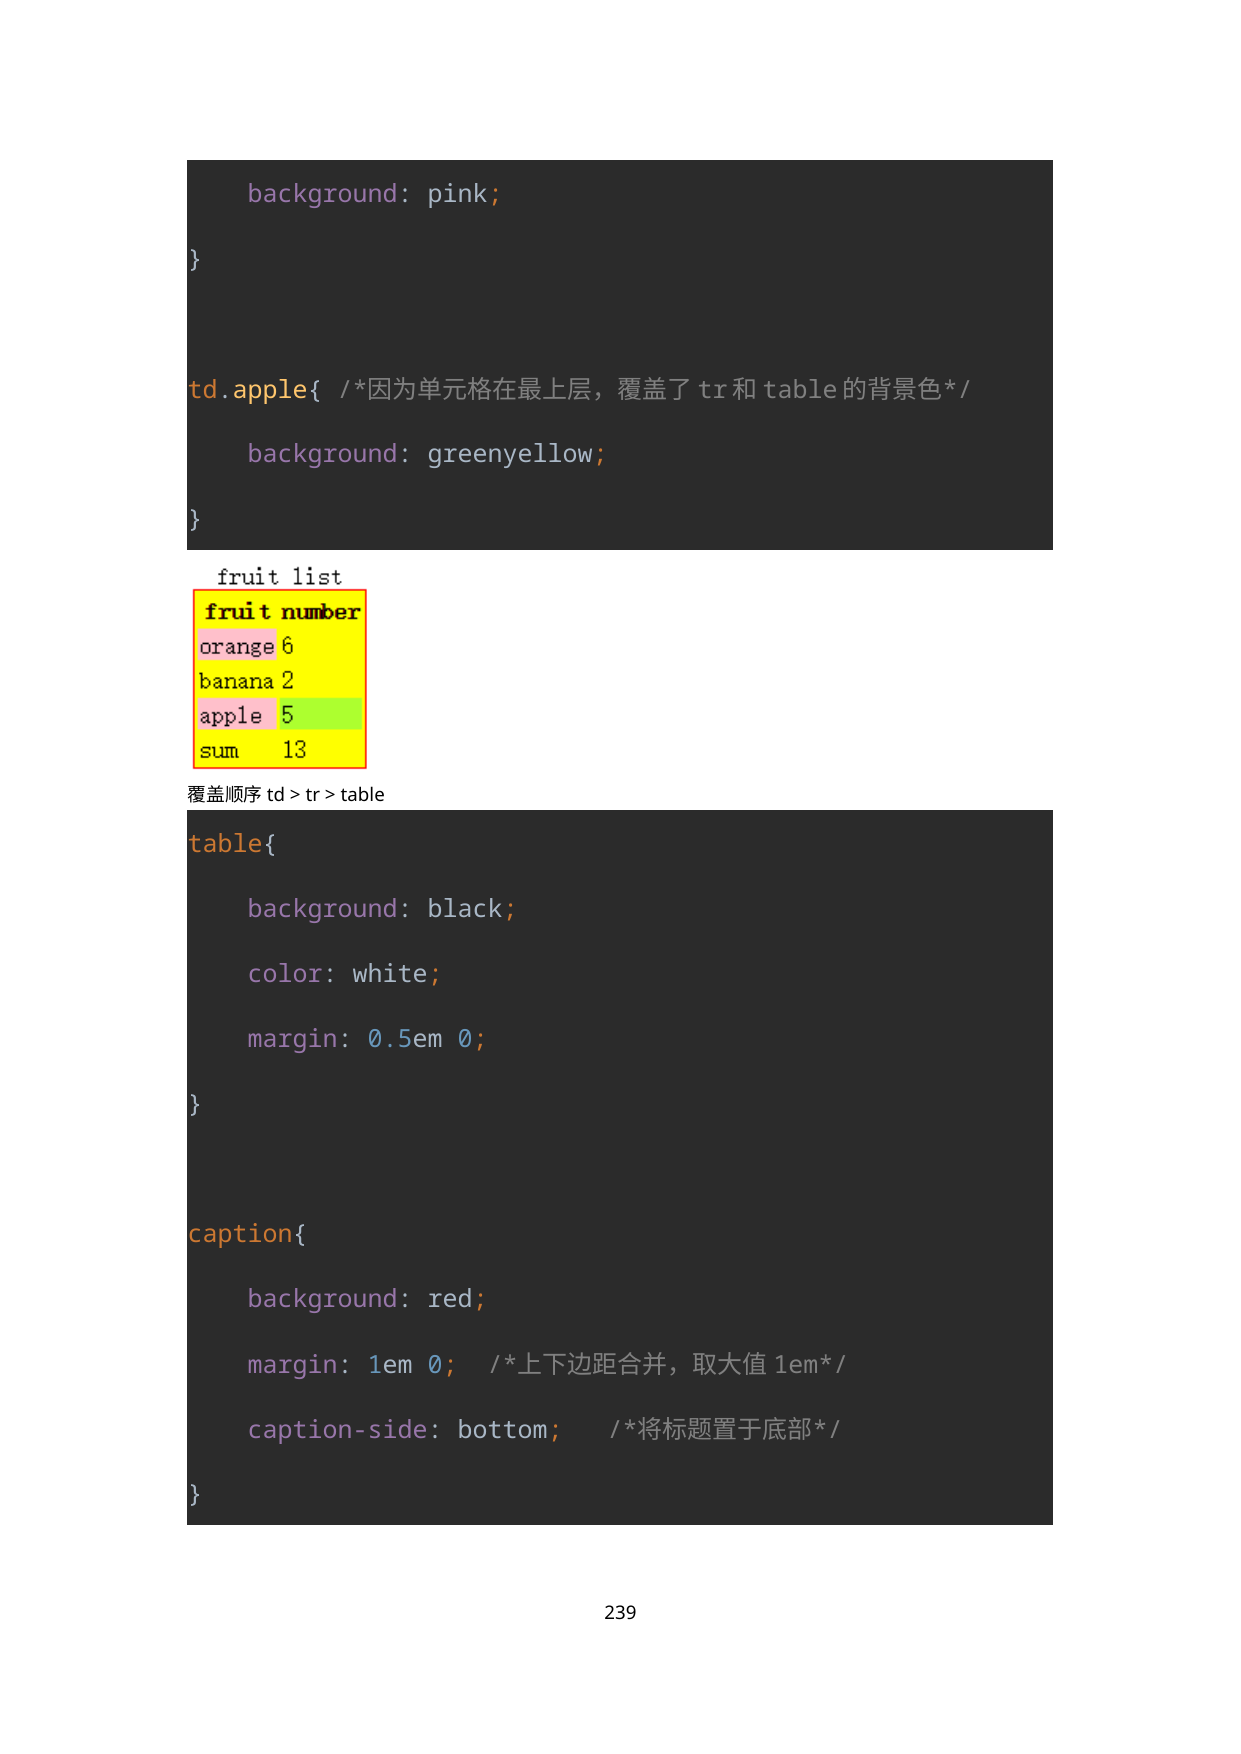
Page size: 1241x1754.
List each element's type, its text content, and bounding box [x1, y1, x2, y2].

text table{ background: black; color: white; margin: 0.5em 0; } caption{ background: red; margin: 1em 0; /*上下边距合并，取大值 1em*/ caption-side: bottom; /*将标题置于底部*/ } [187, 810, 1053, 1525]
picture [187, 550, 378, 777]
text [187, 160, 1053, 550]
text 覆盖顺序 td > tr > table [187, 777, 1053, 810]
